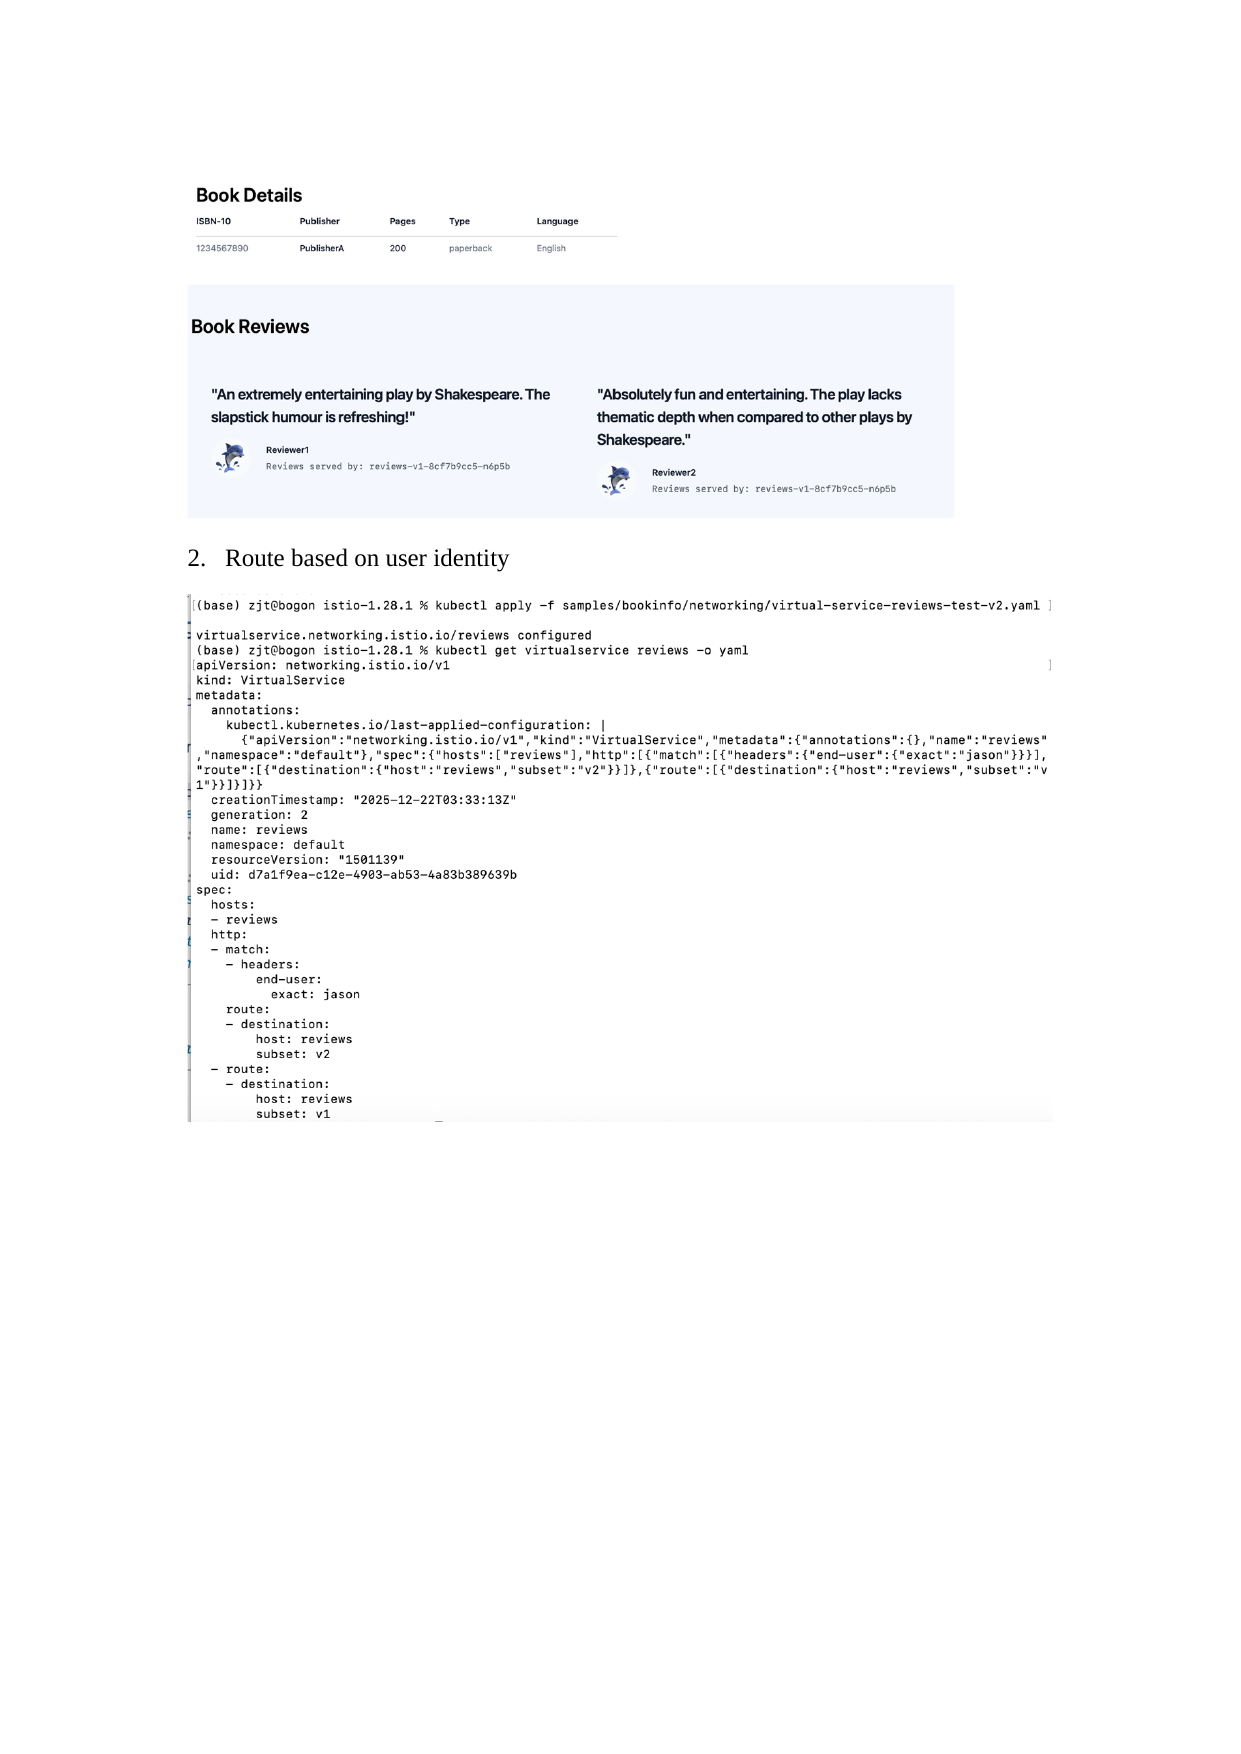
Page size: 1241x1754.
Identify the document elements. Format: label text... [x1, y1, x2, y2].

picture [187, 162, 955, 518]
list Route based on user identity [187, 541, 1053, 573]
picture [187, 594, 1053, 1122]
